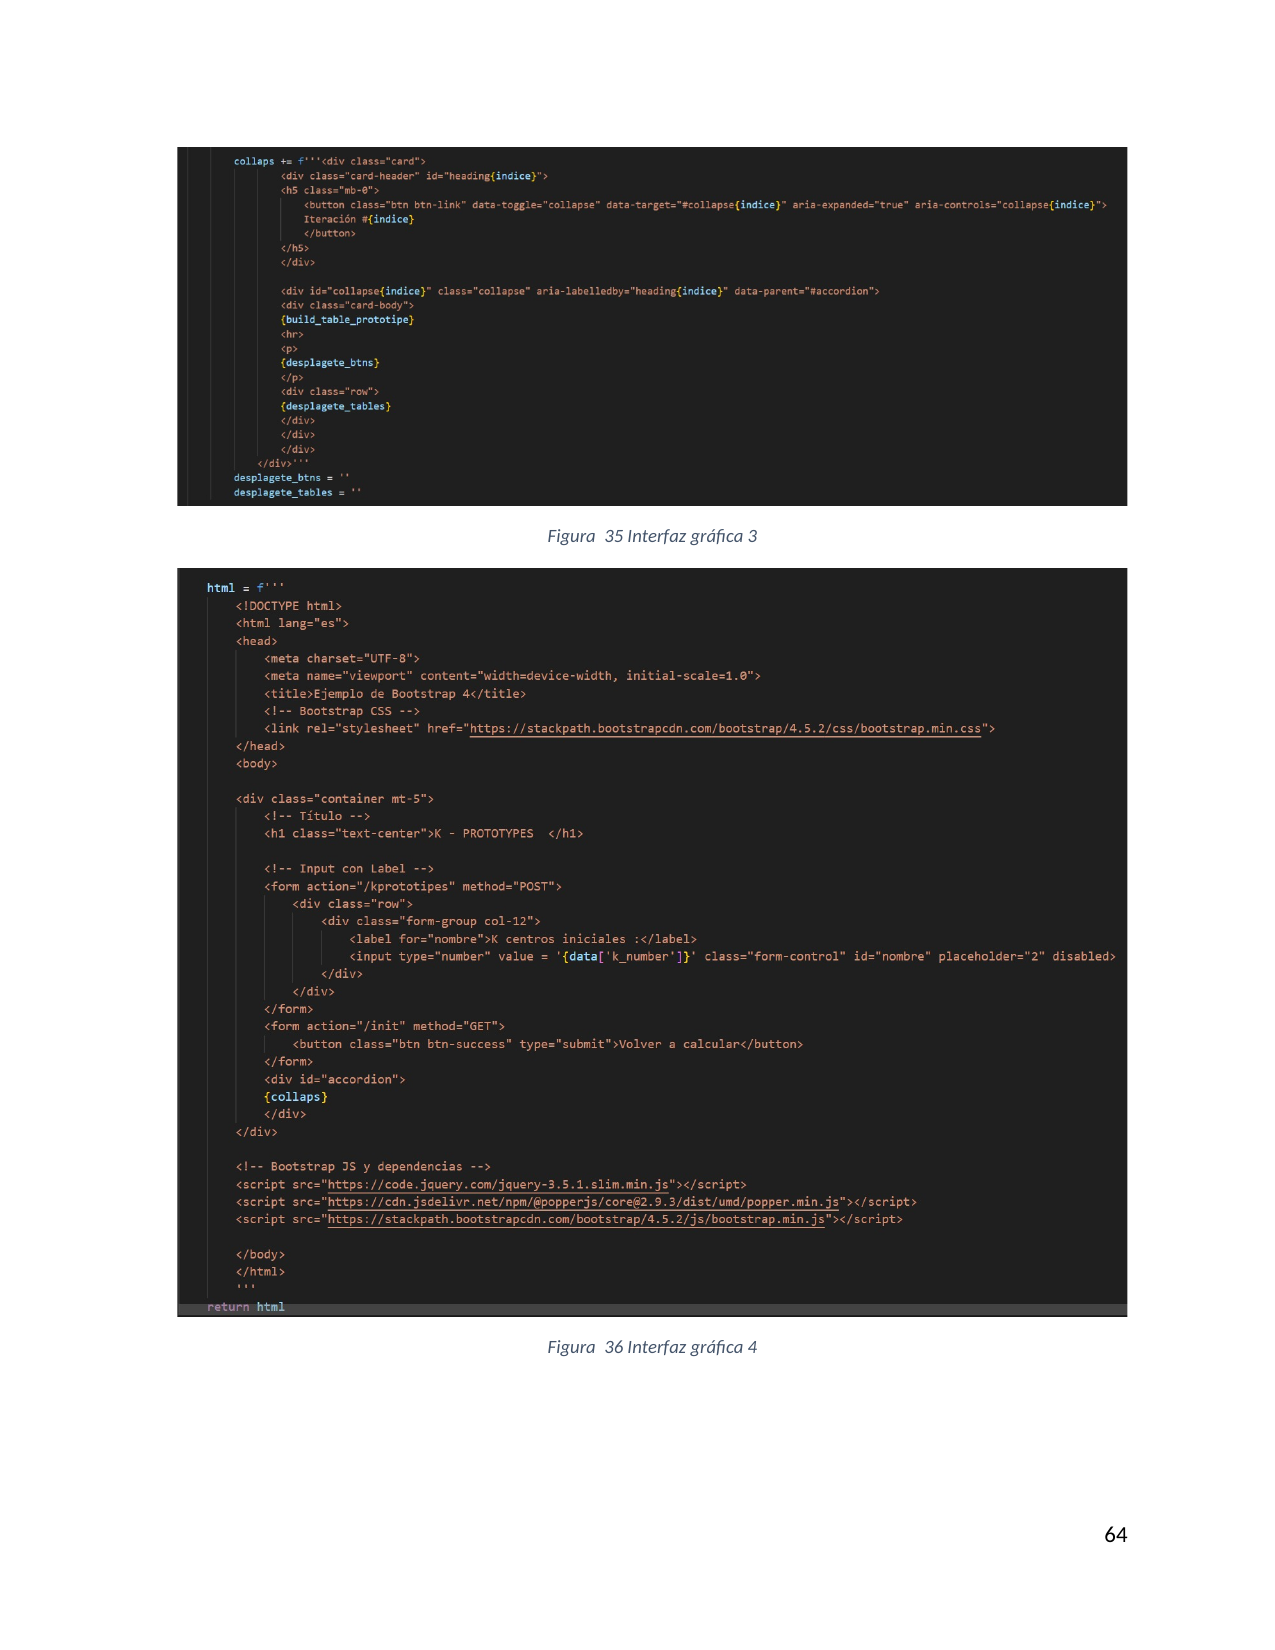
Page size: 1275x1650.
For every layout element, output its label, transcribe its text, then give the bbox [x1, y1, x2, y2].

picture [177, 568, 1128, 1317]
text Figura 36 Interfaz gráfica 4 [177, 1335, 1127, 1358]
text Figura 35 Interfaz gráfica 3 [177, 524, 1127, 547]
picture [177, 147, 1128, 506]
